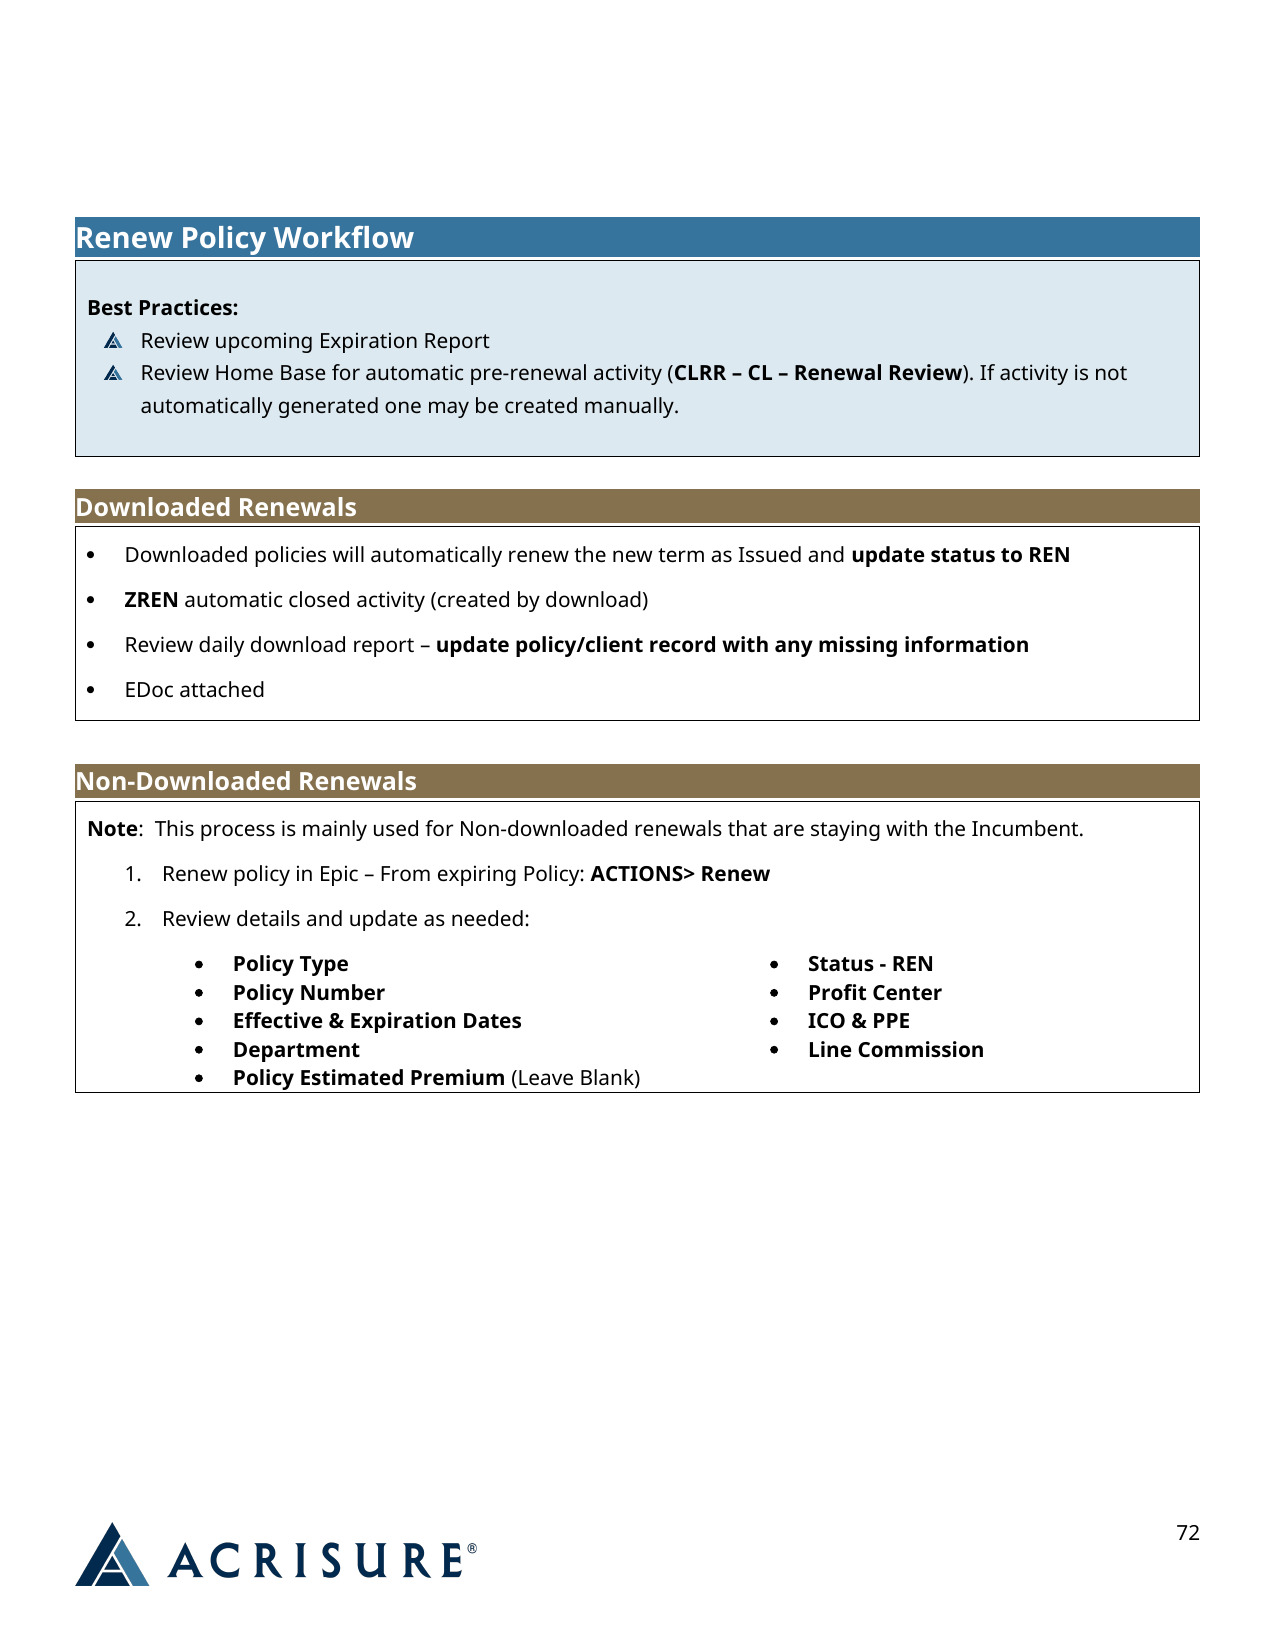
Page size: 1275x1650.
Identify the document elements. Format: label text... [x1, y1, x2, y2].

picture [75, 1522, 477, 1586]
table_header Note: This process is mainly used for Non-downloaded renewals that are staying with the Incumbent. Renew policy in Epic – From expiring Policy: ACTIONS> Renew Review details and update as needed: Click Detail Select RPOL Activity – Add notes and use follow up date as needed Click Finish Under Servicing/Billing > Line update: Estimated Line Premium and Line Commission, at the Line level and Calculate the Commission. Make sure to update any Policy Detail on the left panel Little x out of the policy If Policy has been Issued - Close Policy detail > Update Stage to Issued If Policy has been submitted for Binding – Close Policy Detail > Update Stage to Submitted Select RPOL Activity - add notes, documentation and use follow up date as needed. If Renewal is complete and no follow up is needed close RPOL activity If Renewal is not complete and follow up is needed leave RPOL activity open [76, 802, 1199, 1092]
picture [103, 364, 123, 381]
table_header Best Practices: Review upcoming Expiration Report Review Home Base for automatic pre-renewal activity (CLRR – CL – Renewal Review). If activity is not automatically generated one may be created manually. [76, 261, 1199, 456]
table_header Downloaded policies will automatically renew the new term as Issued and update status to REN ZREN automatic closed activity (created by download) Review daily download report – update policy/client record with any missing information EDoc attached [76, 527, 1199, 719]
picture [103, 331, 123, 349]
subtitle Non-Downloaded Renewals [75, 764, 1200, 798]
subtitle Renew Policy Workflow [75, 217, 1200, 257]
subtitle Downloaded Renewals [75, 489, 1200, 523]
